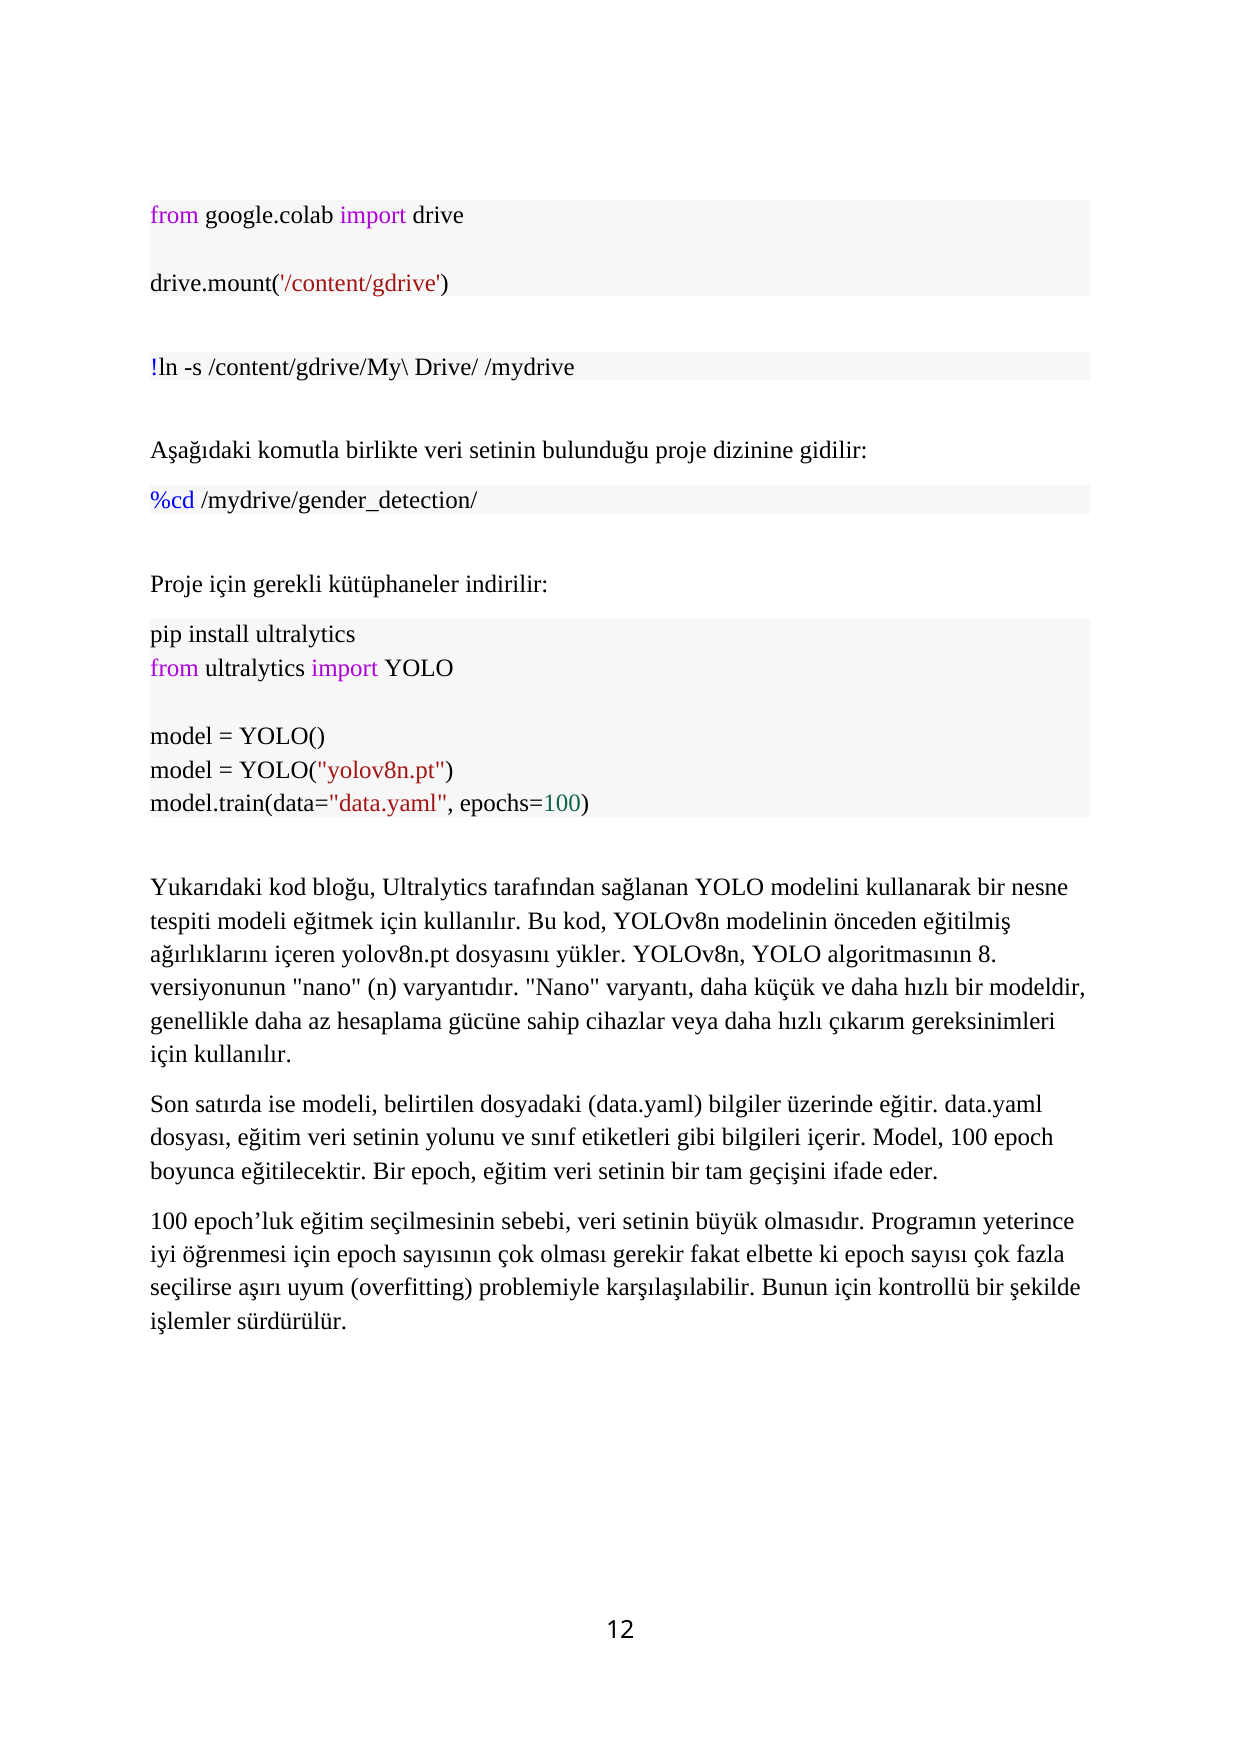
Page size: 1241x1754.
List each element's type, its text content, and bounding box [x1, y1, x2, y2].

text model = YOLO("yolov8n.pt") [150, 755, 1090, 783]
text model.train(data="data.yaml", epochs=100) [150, 788, 1090, 817]
text Son satırda ise modeli, belirtilen dosyadaki (data.yaml) bilgiler üzerinde eğitir. data.yaml dosyası, eğitim veri setinin yolunu ve sınıf etiketleri gibi bilgileri içerir. Model, 100 epoch boyunca eğitilecektir. Bir epoch, eğitim veri setinin bir tam geçişini ifade eder. [150, 1089, 1090, 1184]
text drive.mount('/content/gdrive') [150, 268, 1090, 296]
text Proje için gerekli kütüphaneler indirilir: [150, 569, 1090, 598]
text pip install ultralytics [150, 619, 1090, 648]
text !ln -s /content/gdrive/My\ Drive/ /mydrive [150, 352, 1090, 380]
text Aşağıdaki komutla birlikte veri setinin bulunduğu proje dizinine gidilir: [150, 435, 1090, 464]
text model = YOLO() [150, 721, 1090, 749]
text 100 epoch’luk eğitim seçilmesinin sebebi, veri setinin büyük olmasıdır. Programın yeterince iyi öğrenmesi için epoch sayısının çok olması gerekir fakat elbette ki epoch sayısı çok fazla seçilirse aşırı uyum (overfitting) problemiyle karşılaşılabilir. Bunun için kontrollü bir şekilde işlemler sürdürülür. [150, 1206, 1090, 1334]
text Yukarıdaki kod bloğu, Ultralytics tarafından sağlanan YOLO modelini kullanarak bir nesne tespiti modeli eğitmek için kullanılır. Bu kod, YOLOv8n modelinin önceden eğitilmiş ağırlıklarını içeren yolov8n.pt dosyasını yükler. YOLOv8n, YOLO algoritmasının 8. versiyonunun "nano" (n) varyantıdır. "Nano" varyantı, daha küçük ve daha hızlı bir modeldir, genellikle daha az hesaplama gücüne sahip cihazlar veya daha hızlı çıkarım gereksinimleri için kullanılır. [150, 872, 1090, 1068]
text from ultralytics import YOLO [150, 653, 1090, 682]
text %cd /mydrive/gender_detection/ [150, 485, 1090, 514]
text from google.colab import drive [150, 200, 1090, 229]
